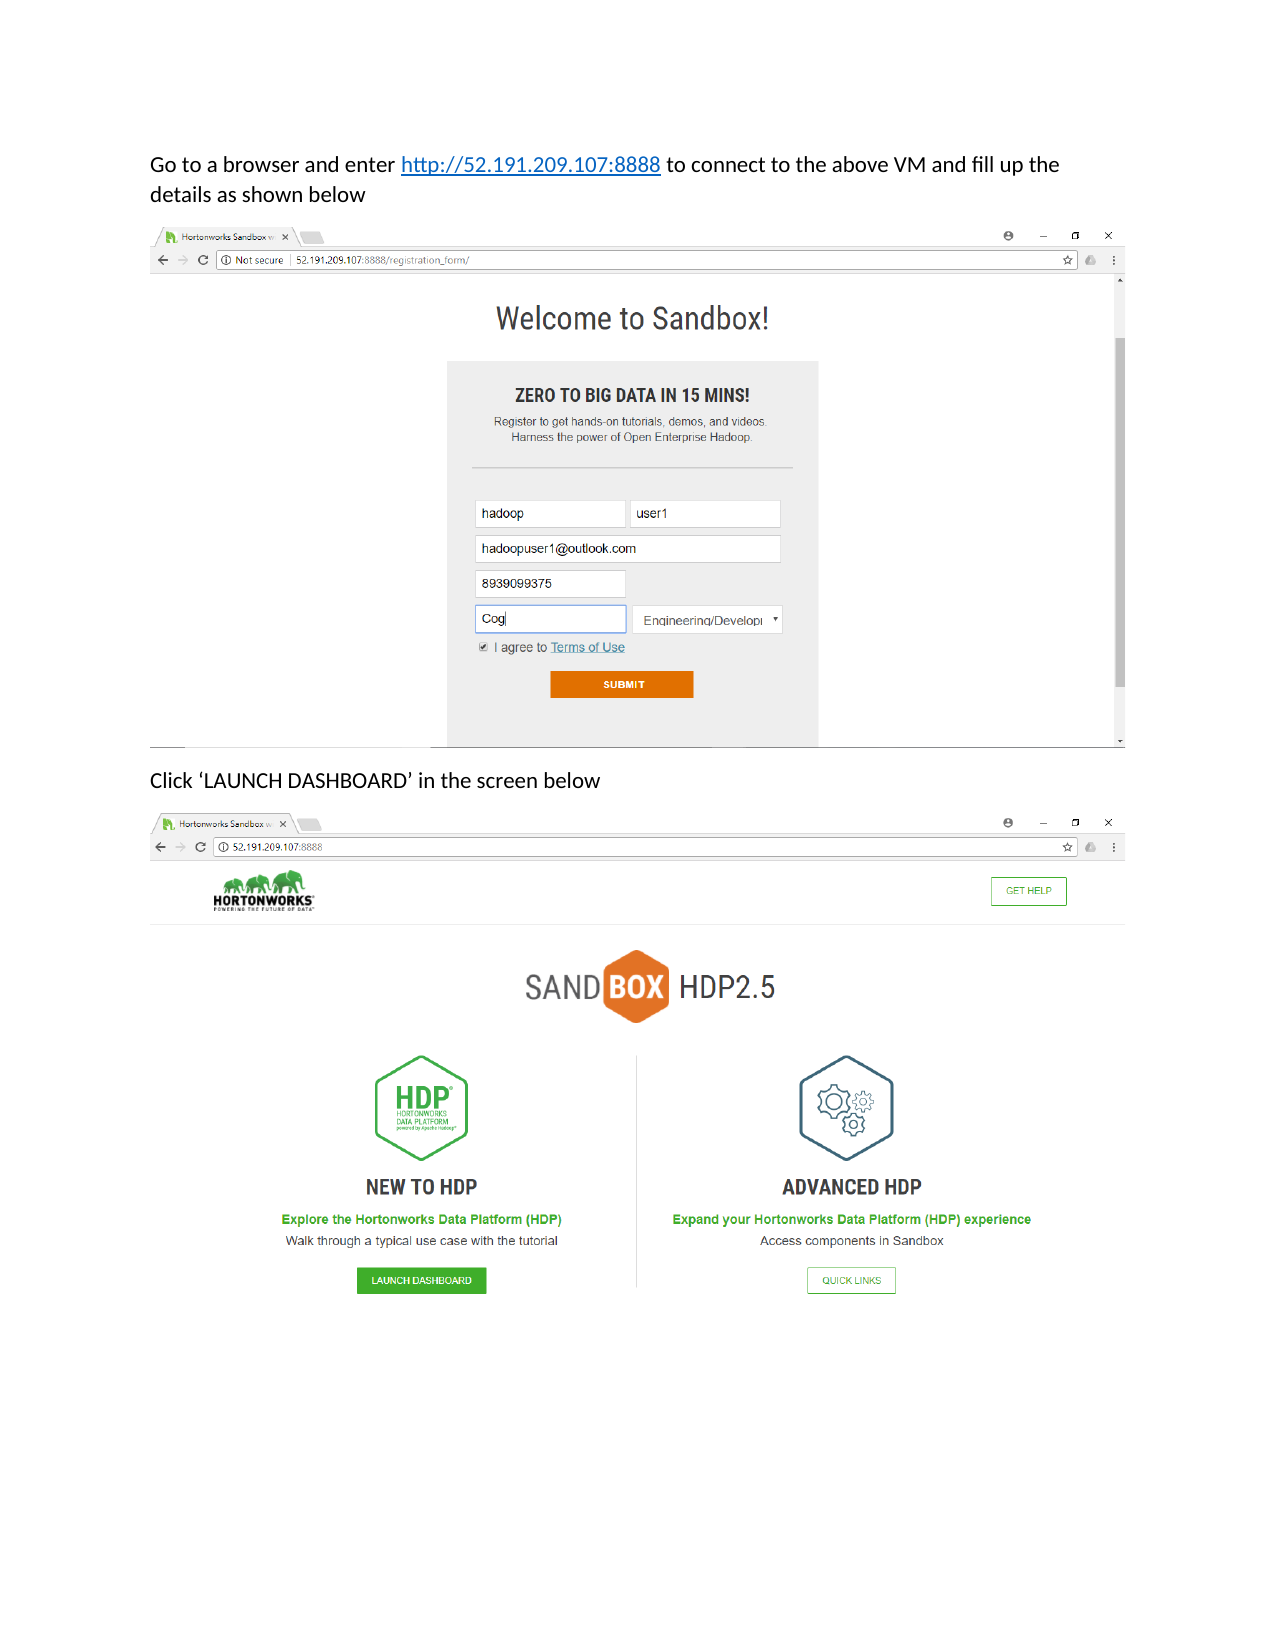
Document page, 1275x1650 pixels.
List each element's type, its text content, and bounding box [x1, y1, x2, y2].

text Go to a browser and enter http://52.191.209.107:8888 to connect to the above VM and fill up the details as shown below [150, 150, 1125, 208]
picture [150, 227, 1125, 748]
text Click ‘LAUNCH DASHBOARD’ in the screen below [150, 766, 1125, 794]
picture [150, 813, 1125, 1328]
